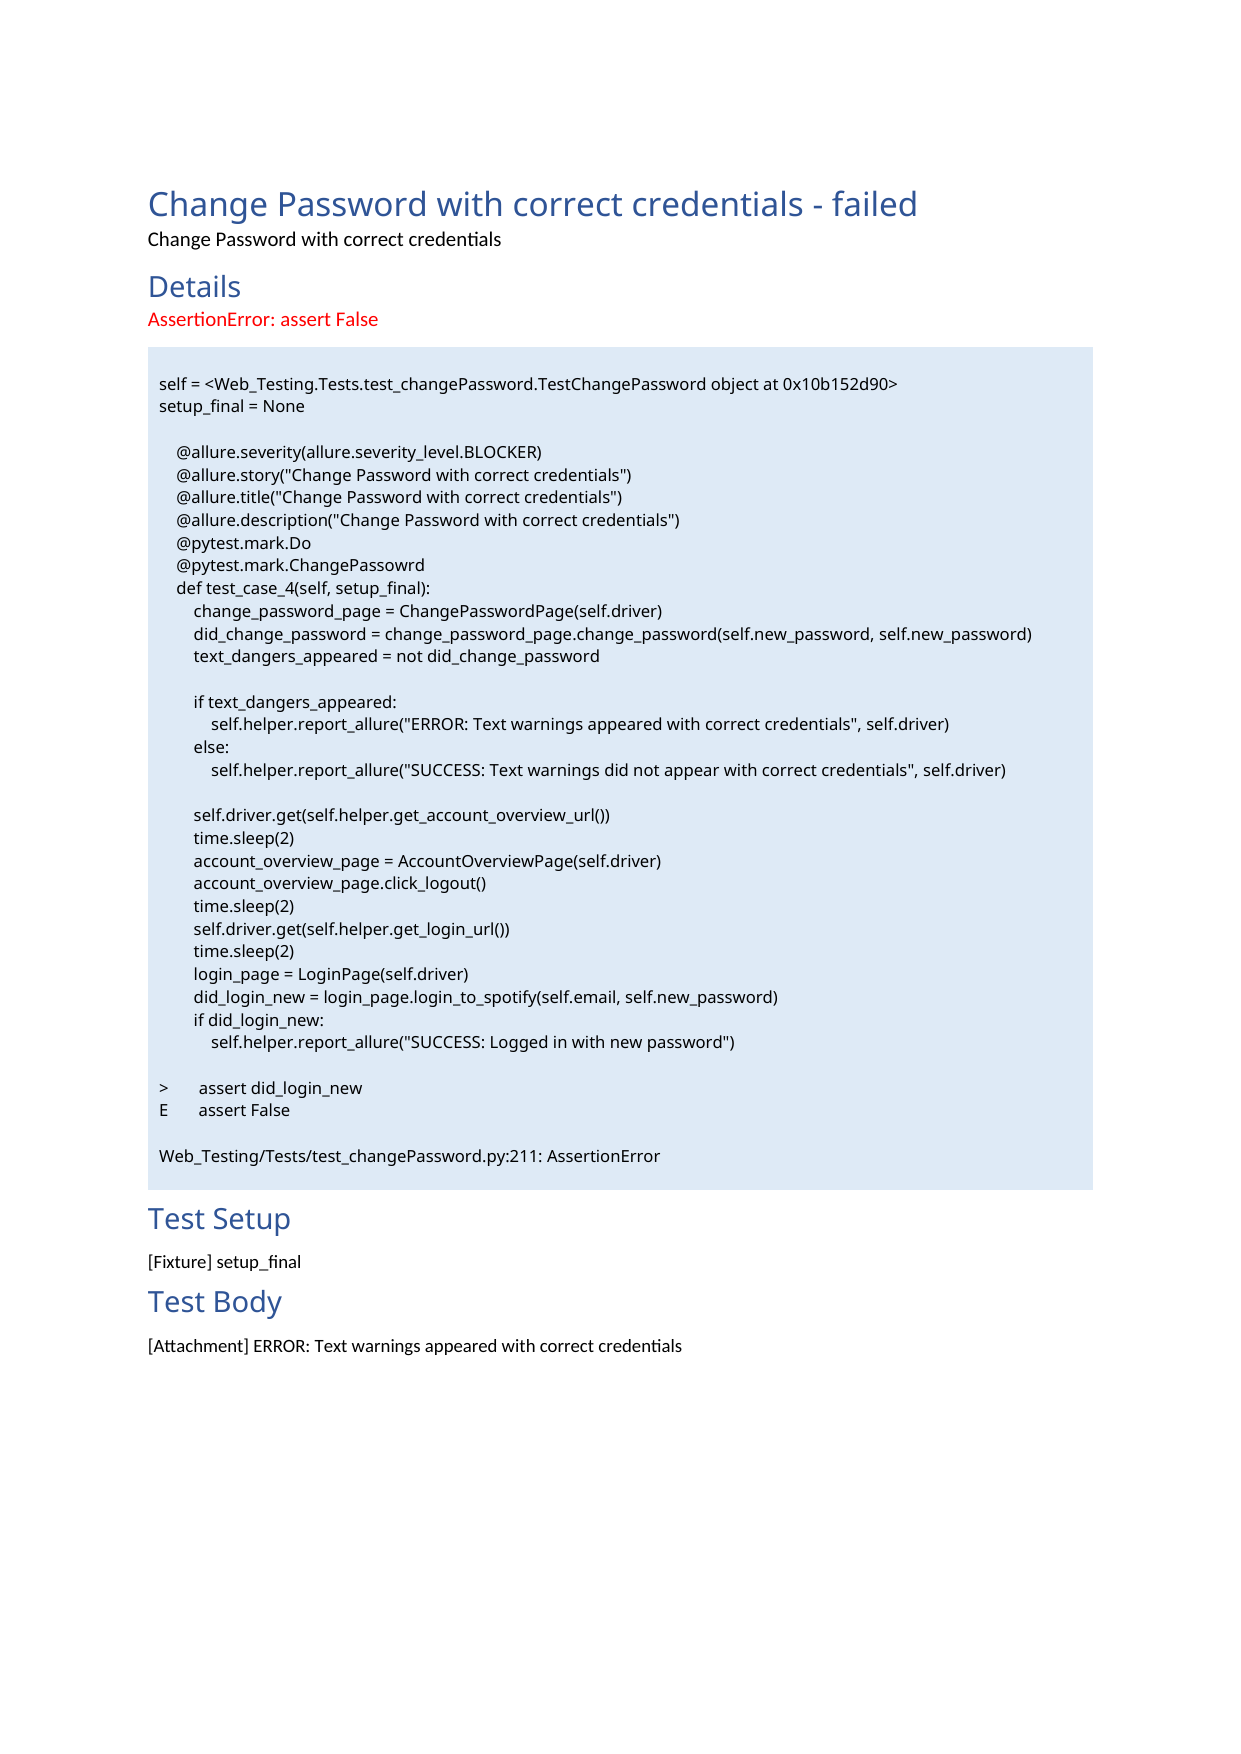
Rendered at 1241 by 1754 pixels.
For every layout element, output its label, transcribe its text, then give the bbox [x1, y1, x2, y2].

text AssertionError: assert False [148, 306, 1093, 332]
table_header self = <Web_Testing.Tests.test_changePassword.TestChangePassword object at 0x10b152d90> setup_final = None @allure.severity(allure.severity_level.BLOCKER) @allure.story("Change Password with correct credentials") @allure.title("Change Password with correct credentials") @allure.description("Change Password with correct credentials") @pytest.mark.Do @pytest.mark.ChangePassowrd def test_case_4(self, setup_final): change_password_page = ChangePasswordPage(self.driver) did_change_password = change_password_page.change_password(self.new_password, self.new_password) text_dangers_appeared = not did_change_password if text_dangers_appeared: self.helper.report_allure("ERROR: Text warnings appeared with correct credentials", self.driver) else: self.helper.report_allure("SUCCESS: Text warnings did not appear with correct credentials", self.driver) self.driver.get(self.helper.get_account_overview_url()) time.sleep(2) account_overview_page = AccountOverviewPage(self.driver) account_overview_page.click_logout() time.sleep(2) self.driver.get(self.helper.get_login_url()) time.sleep(2) login_page = LoginPage(self.driver) did_login_new = login_page.login_to_spotify(self.email, self.new_password) if did_login_new: self.helper.report_allure("SUCCESS: Logged in with new password") > assert did_login_new E assert False Web_Testing/Tests/test_changePassword.py:211: AssertionError [148, 347, 1093, 1190]
text [Attachment] ERROR: Text warnings appeared with correct credentials [148, 1334, 1093, 1357]
text [Fixture] setup_final [148, 1250, 1093, 1273]
subtitle Test Setup [148, 1198, 1093, 1238]
subtitle Change Password with correct credentials - failed [148, 181, 1093, 226]
subtitle Test Body [148, 1282, 1093, 1321]
subtitle Details [148, 267, 1093, 306]
text Change Password with correct credentials [148, 226, 1093, 252]
